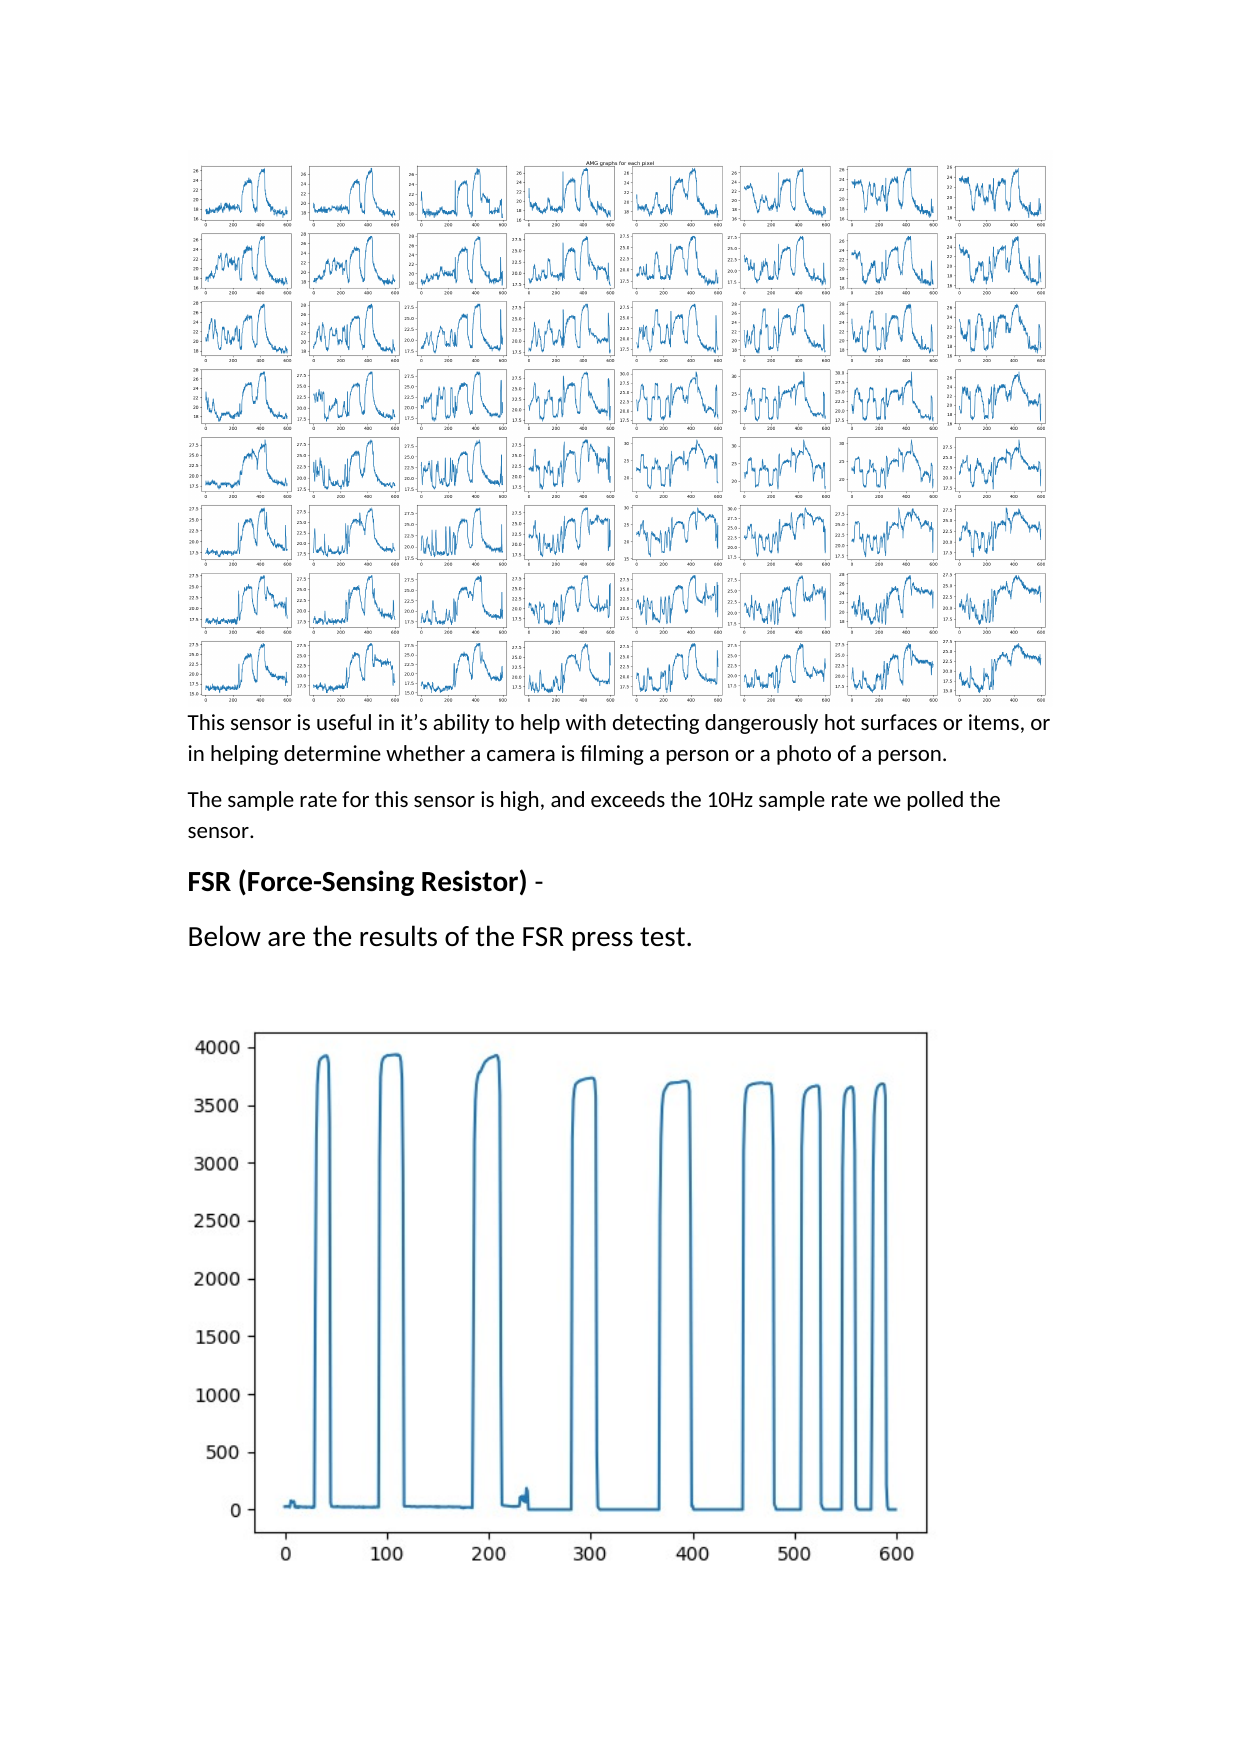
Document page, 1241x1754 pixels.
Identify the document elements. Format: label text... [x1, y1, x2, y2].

picture [146, 954, 1013, 1604]
picture [187, 150, 1053, 707]
text This sensor is useful in it’s ability to help with detecting dangerously hot surfaces or items, or in helping determine whether a camera is filming a person or a photo of a person. [187, 707, 1053, 767]
text FSR (Force-Sensing Resistor) - [187, 863, 1053, 898]
text Below are the results of the FSR press test. [187, 918, 1053, 953]
text The sample rate for this sensor is high, and exceeds the 10Hz sample rate we polled the sensor. [187, 786, 1053, 844]
